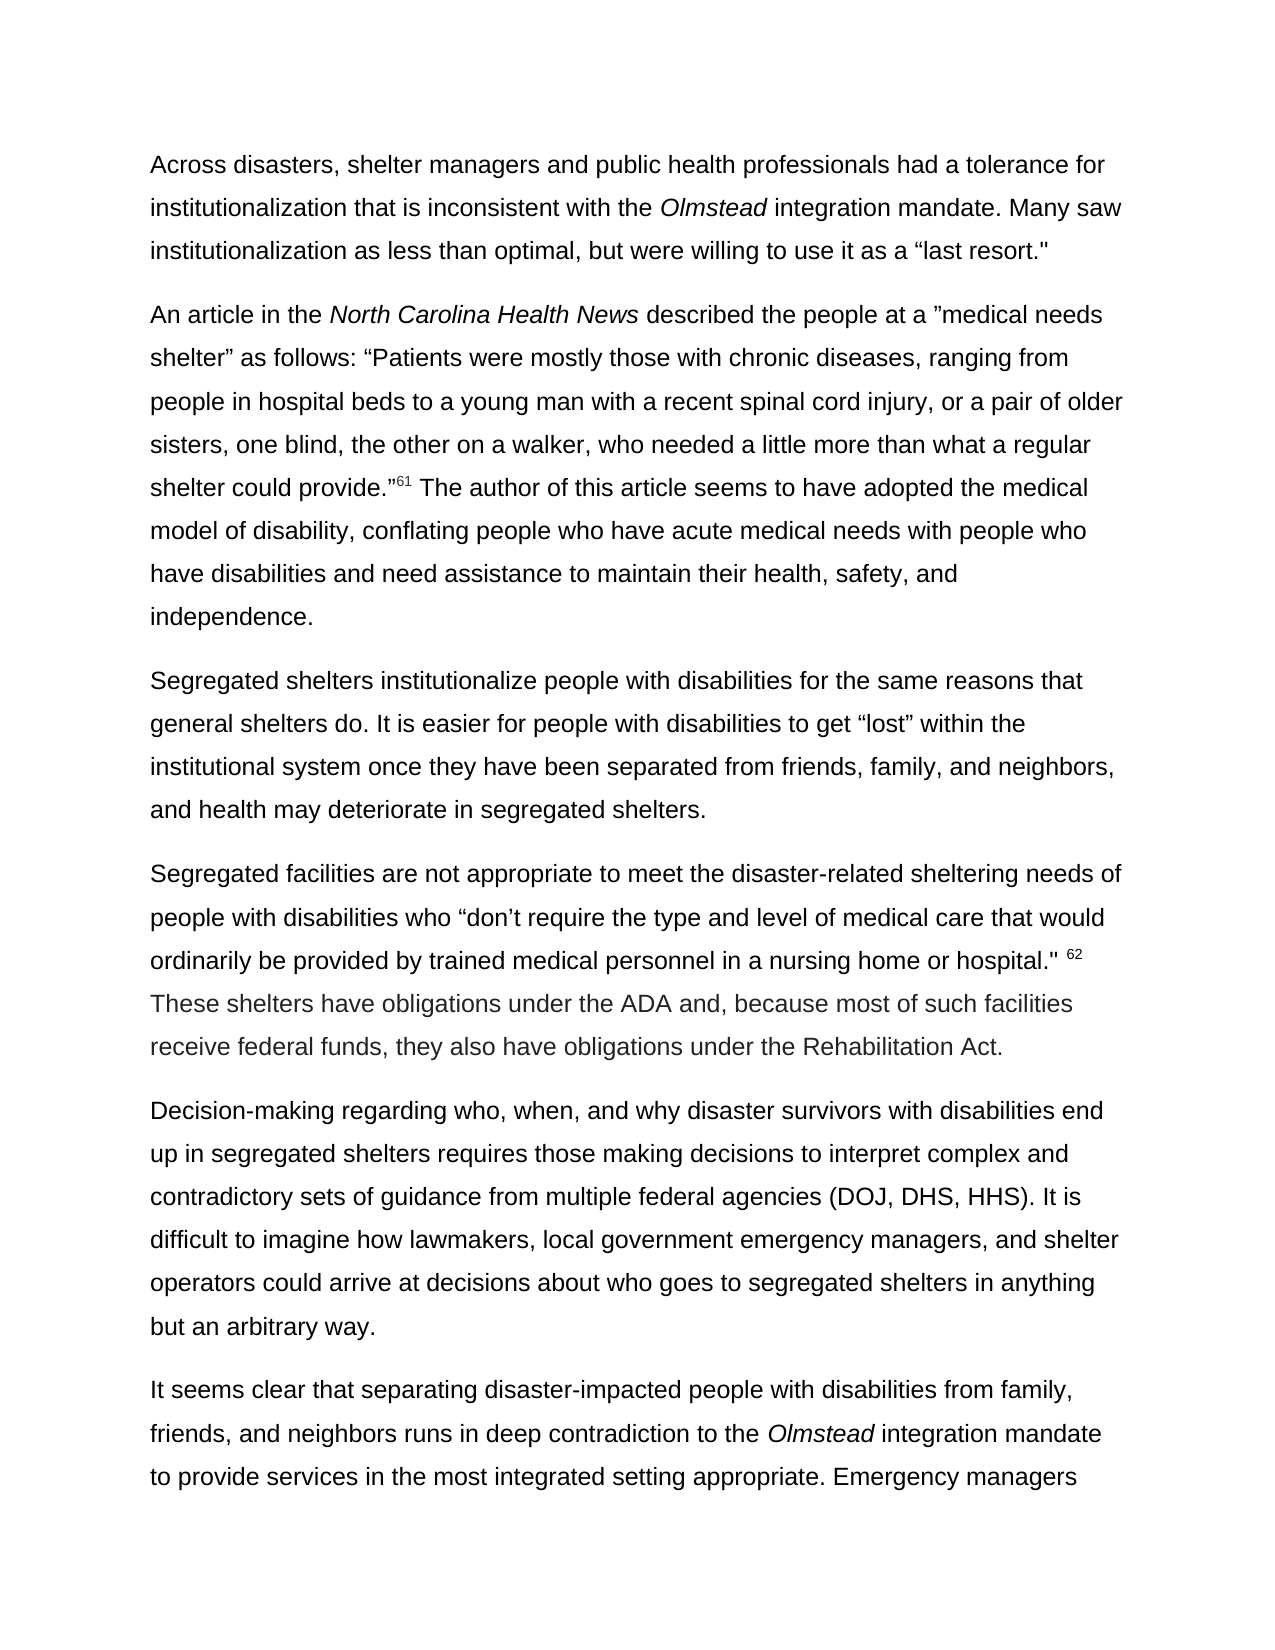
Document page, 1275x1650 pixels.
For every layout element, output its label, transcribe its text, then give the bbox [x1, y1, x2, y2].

text Segregated facilities are not appropriate to meet the disaster-related sheltering needs of people with disabilities who “don’t require the type and level of medical care that would ordinarily be provided by trained medical personnel in a nursing home or hospital." These shelters have obligations under the ADA and, because most of such facilities receive federal funds, they also have obligations under the Rehabilitation Act. [150, 859, 1125, 1061]
text Segregated shelters institutionalize people with disabilities for the same reasons that general shelters do. It is easier for people with disabilities to get “lost” within the institutional system once they have been separated from friends, family, and neighbors, and health may deteriorate in segregated shelters. [150, 666, 1125, 824]
text Decision-making regarding who, when, and why disaster survivors with disabilities end up in segregated shelters requires those making decisions to interpret complex and contradictory sets of guidance from multiple federal agencies (DOJ, DHS, HHS). It is difficult to imagine how lawmakers, local government emergency managers, and shelter operators could arrive at decisions about who goes to segregated shelters in anything but an arbitrary way. [150, 1096, 1125, 1340]
text An article in the North Carolina Health News described the people at a ”medical needs shelter” as follows: “Patients were mostly those with chronic diseases, ranging from people in hospital beds to a young man with a recent spinal cord injury, or a pair of older sisters, one blind, the other on a walker, who needed a little more than what a regular shelter could provide.” The author of this article seems to have adopted the medical model of disability, conflating people who have acute medical needs with people who have disabilities and need assistance to maintain their health, safety, and independence. [150, 300, 1125, 631]
text Across disasters, shelter managers and public health professionals had a tolerance for institutionalization that is inconsistent with the Olmstead integration mandate. Many saw institutionalization as less than optimal, but were willing to use it as a “last resort." [150, 150, 1125, 265]
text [150, 1375, 1125, 1490]
